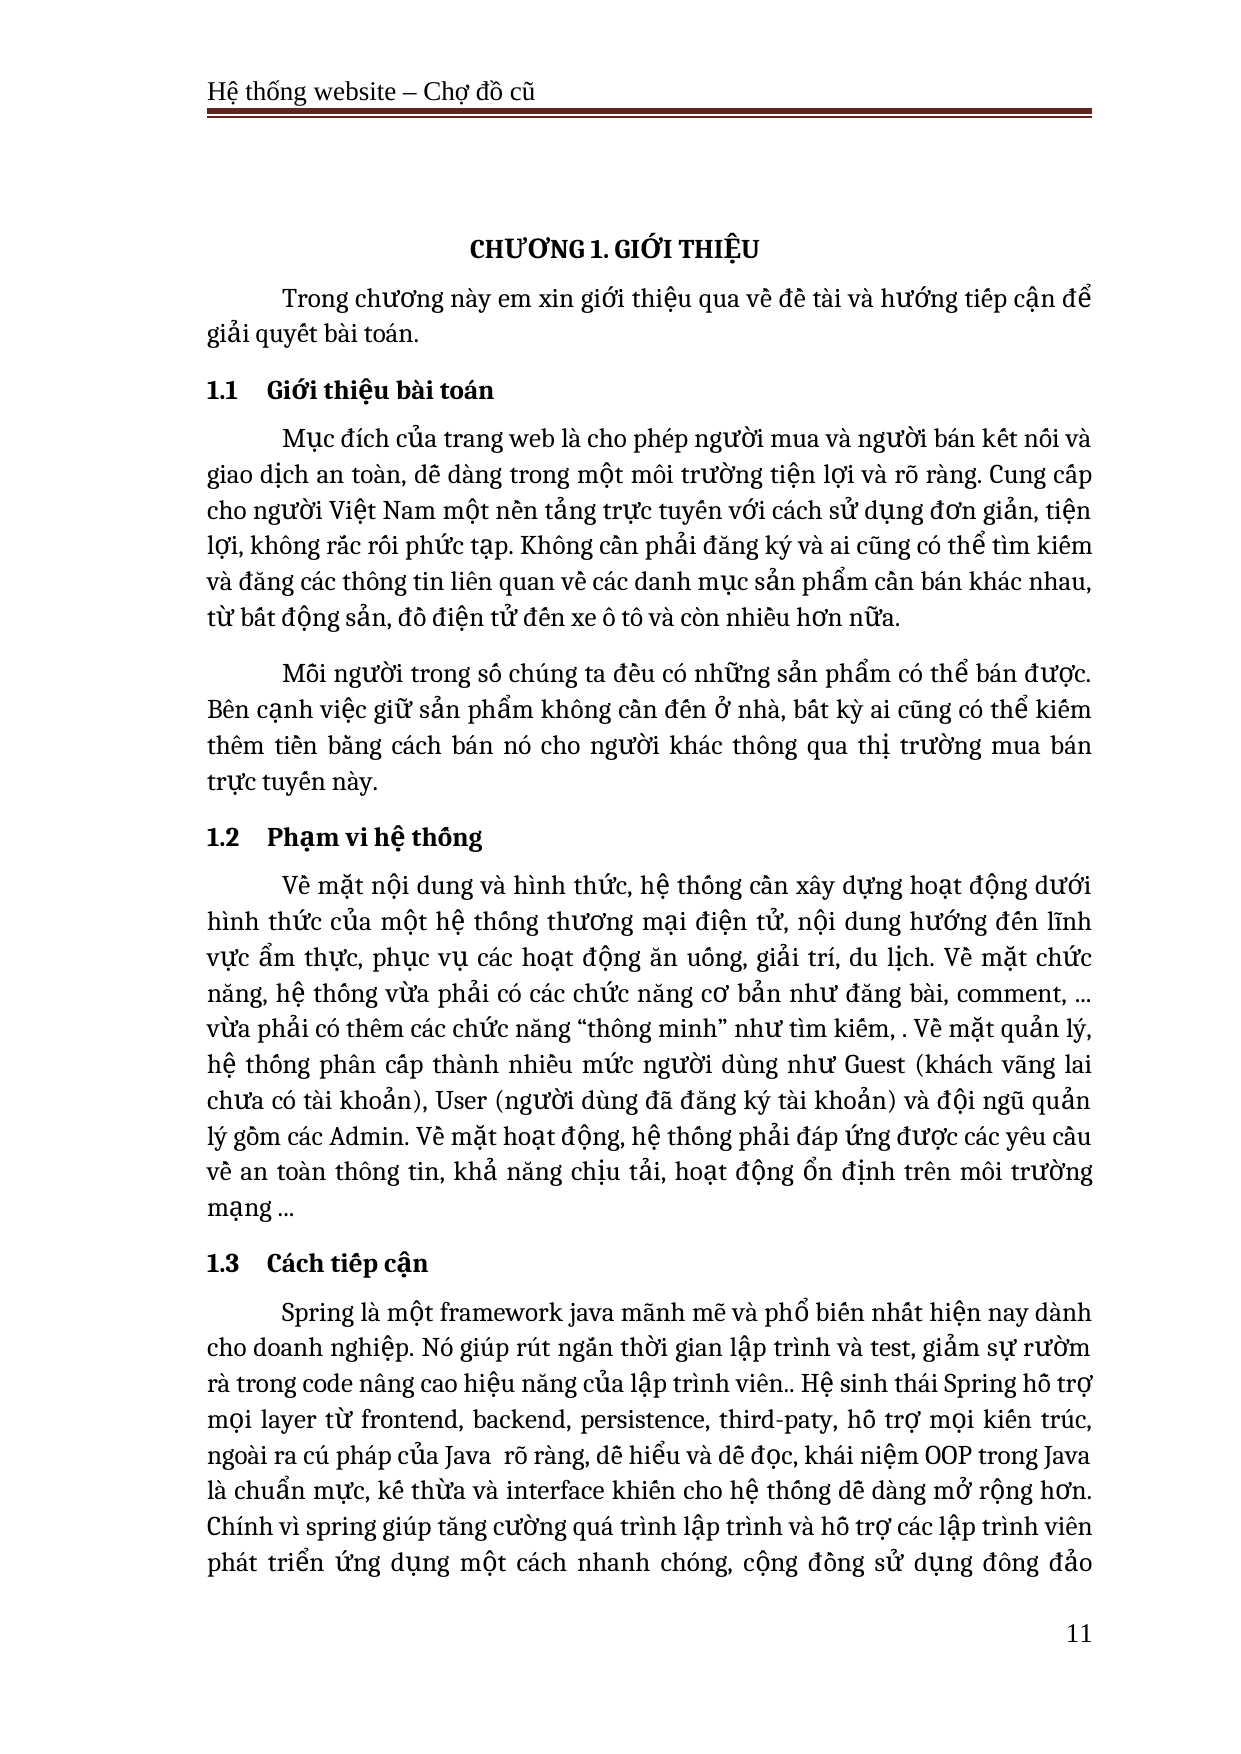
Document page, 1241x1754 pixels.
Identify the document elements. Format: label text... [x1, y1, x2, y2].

text Trong chương này em xin giới thiệu qua về đề tài và hướng tiếp cận để giải quyết bài toán. [207, 283, 1092, 349]
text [207, 1297, 1092, 1578]
text Mục đích của trang web là cho phép người mua và người bán kết nối và giao dịch an toàn, dễ dàng trong một môi trường tiện lợi và rõ ràng. Cung cấp cho người Việt Nam một nền tảng trực tuyến với cách sử dụng đơn giản, tiện lợi, không rắc rối phức tạp. Không cần phải đăng ký và ai cũng có thể tìm kiếm và đăng các thông tin liên quan về các danh mục sản phẩm cần bán khác nhau, từ bất động sản, đồ điện tử đến xe ô tô và còn nhiều hơn nữa. [207, 423, 1092, 633]
text Mỗi người trong số chúng ta đều có những sản phẩm có thể bán được. Bên cạnh việc giữ sản phẩm không cần đến ở nhà, bất kỳ ai cũng có thể kiếm thêm tiền bằng cách bán nó cho người khác thông qua thị trường mua bán trực tuyến này. [207, 658, 1092, 797]
subtitle Phạm vi hệ thống [207, 822, 1092, 853]
subtitle Giới thiệu bài toán [207, 375, 1092, 406]
subtitle Cách tiếp cận [207, 1248, 1092, 1280]
text Về mặt nội dung và hình thức, hệ thống cần xây dựng hoạt động dưới hình thức của một hệ thống thương mại điện tử, nội dung hướng đến lĩnh vực ẩm thực, phục vụ các hoạt động ăn uống, giải trí, du lịch. Về mặt chức năng, hệ thống vừa phải có các chức năng cơ bản như đăng bài, comment, ... vừa phải có thêm các chức năng “thông minh” như tìm kiếm, . Về mặt quản lý, hệ thống phân cấp thành nhiều mức người dùng như Guest (khách vãng lai chưa có tài khoản), User (người dùng đã đăng ký tài khoản) và đội ngũ quản lý gồm các Admin. Về mặt hoạt động, hệ thống phải đáp ứng được các yêu cầu về an toàn thông tin, khả năng chịu tải, hoạt động ổn định trên môi trường mạng ... [207, 870, 1092, 1223]
subtitle GIỚI THIỆU [207, 234, 1092, 266]
